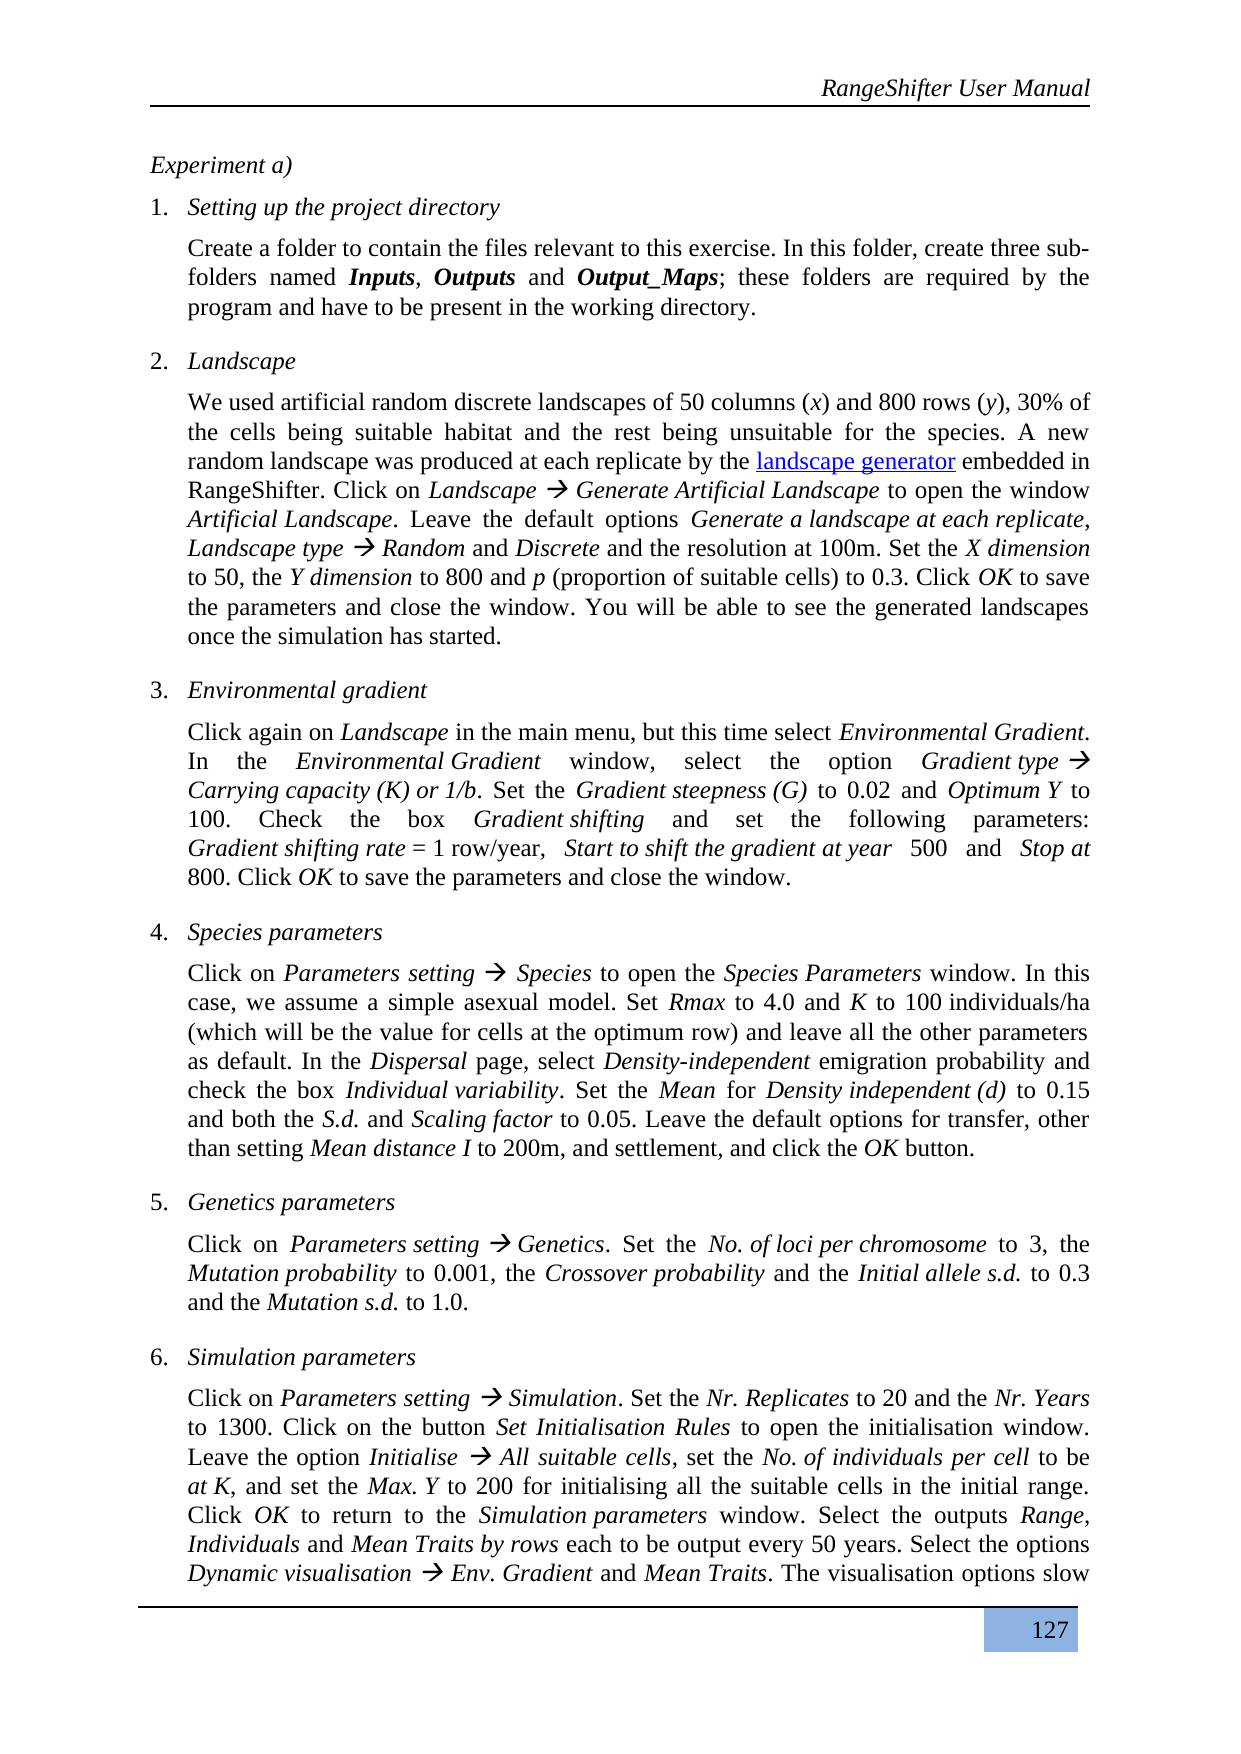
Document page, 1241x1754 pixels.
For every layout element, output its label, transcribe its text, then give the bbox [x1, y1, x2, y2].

text Environmental gradient [150, 675, 1090, 704]
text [187, 1383, 1090, 1587]
text Landscape [150, 346, 1090, 375]
subtitle Experiment a) [150, 150, 1090, 179]
text Genetics parameters [150, 1187, 1090, 1217]
text Click again on Landscape in the main menu, but this time select Environmental Gradient. In the Environmental Gradient window, select the option Gradient type Carrying capacity (K) or 1/b. Set the Gradient steepness (G) to 0.02 and Optimum Y to 100. Check the box Gradient shifting and set the following parameters: Gradient shifting rate = 1 row/year, Start to shift the gradient at year 500 and Stop at 800. Click OK to save the parameters and close the window. [187, 717, 1090, 892]
list Setting up the project directory [150, 192, 1090, 221]
text Create a folder to contain the files relevant to this exercise. In this folder, create three sub-folders named Inputs, Outputs and Output_Maps; these folders are required by the program and have to be present in the working directory. [187, 233, 1090, 321]
text Click on Parameters setting Genetics. Set the No. of loci per chromosome to 3, the Mutation probability to 0.001, the Crossover probability and the Initial allele s.d. to 0.3 and the Mutation s.d. to 1.0. [187, 1229, 1090, 1317]
text Click on Parameters setting Species to open the Species Parameters window. In this case, we assume a simple asexual model. Set Rmax to 4.0 and K to 100 individuals/ha (which will be the value for cells at the optimum row) and leave all the other parameters as default. In the Dispersal page, select Density-independent emigration probability and check the box Individual variability. Set the Mean for Density independent (d) to 0.15 and both the S.d. and Scaling factor to 0.05. Leave the default options for transfer, other than setting Mean distance I to 200m, and settlement, and click the OK button. [187, 958, 1090, 1162]
text We used artificial random discrete landscapes of 50 columns (x) and 800 rows (y), 30% of the cells being suitable habitat and the rest being unsuitable for the species. A new random landscape was produced at each replicate by the landscape generator embedded in RangeShifter. Click on Landscape Generate Artificial Landscape to open the window Artificial Landscape. Leave the default options Generate a landscape at each replicate, Landscape type Random and Discrete and the resolution at 100m. Set the X dimension to 50, the Y dimension to 800 and p (proportion of suitable cells) to 0.3. Click OK to save the parameters and close the window. You will be able to see the generated landscapes once the simulation has started. [187, 387, 1090, 650]
text Simulation parameters [150, 1342, 1090, 1371]
text Species parameters [150, 917, 1090, 946]
